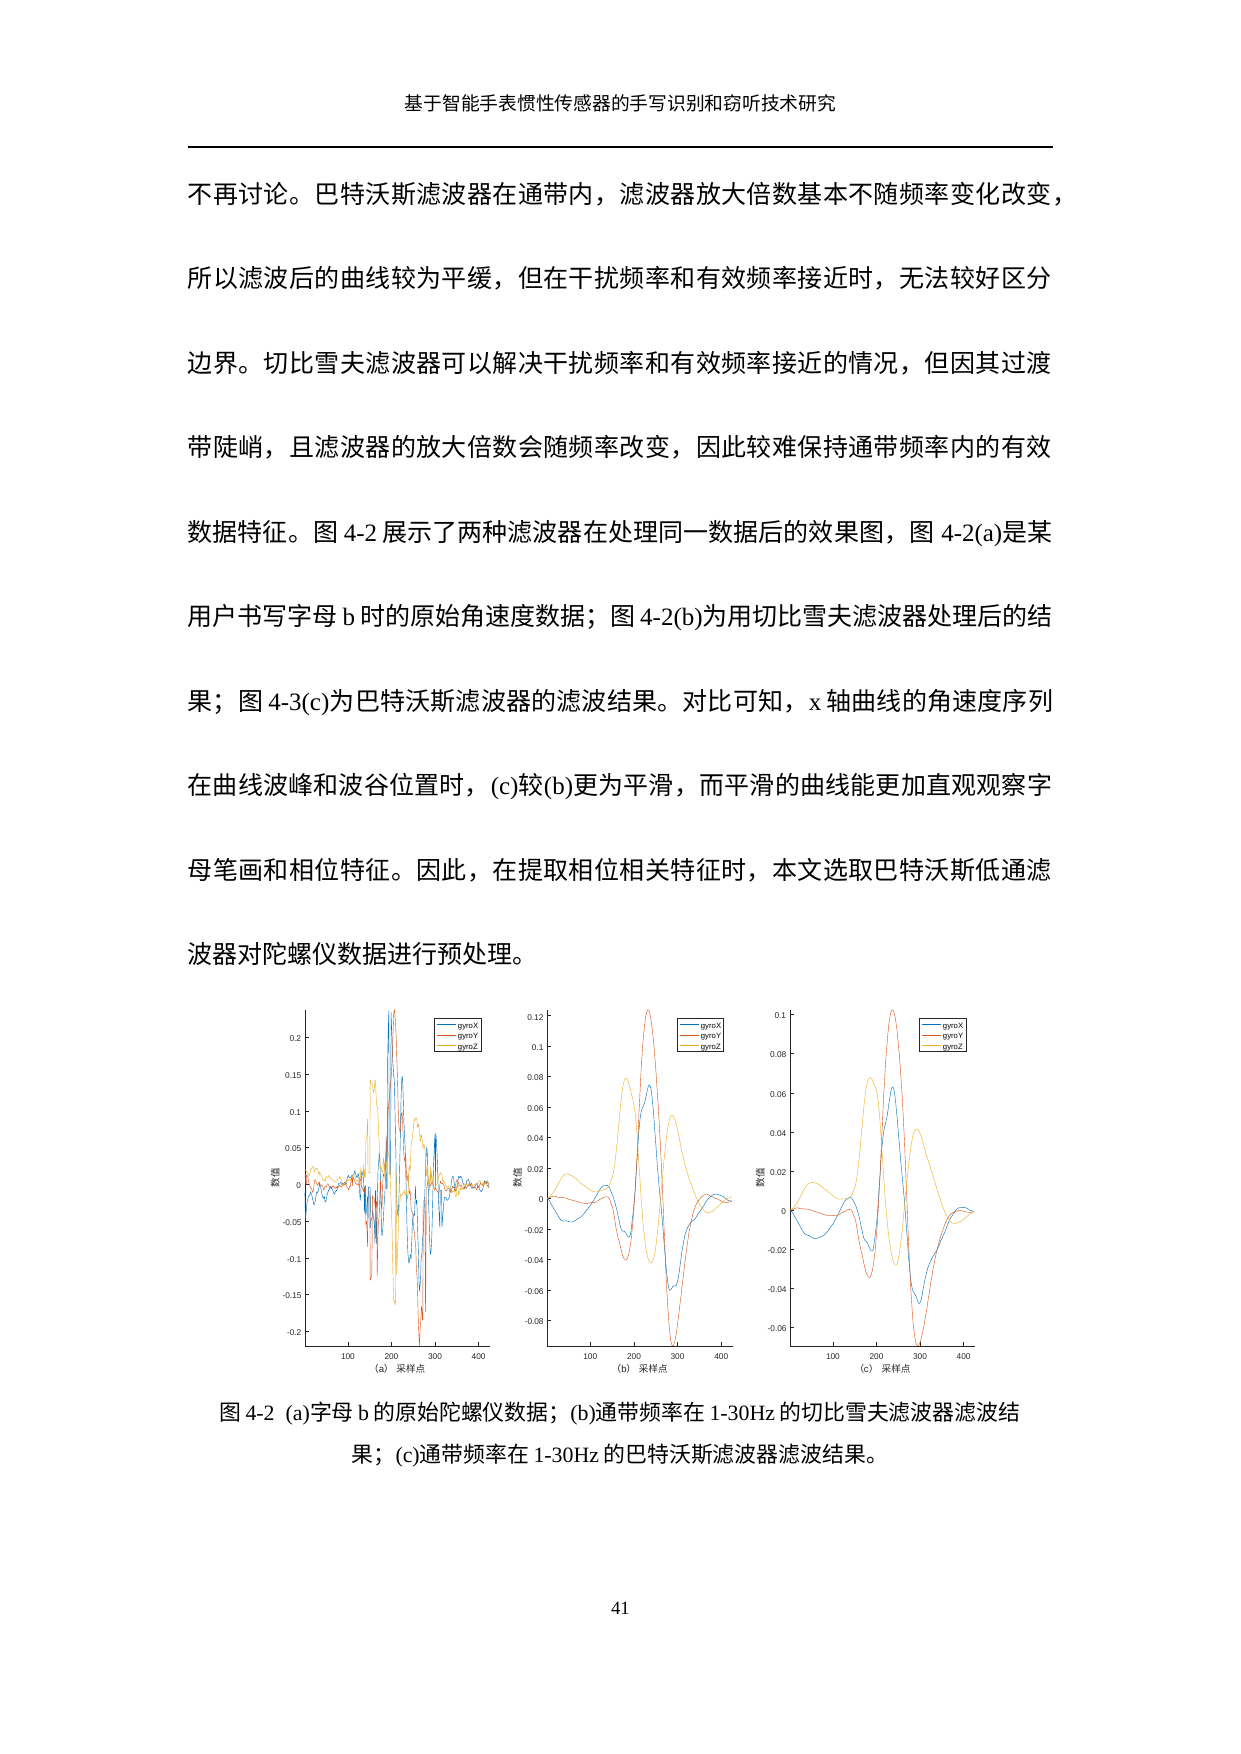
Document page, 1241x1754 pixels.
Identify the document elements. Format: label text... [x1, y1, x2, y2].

table_cell 图4-2 (a)字母b的原始陀螺仪数据；(b)通带频率在1-30Hz的切比雪夫滤波器滤波结果；(c)通带频率在1-30Hz的巴特沃斯滤波器滤波结果。 [188, 1395, 1052, 1478]
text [187, 160, 1053, 985]
table_header [188, 996, 1052, 1395]
